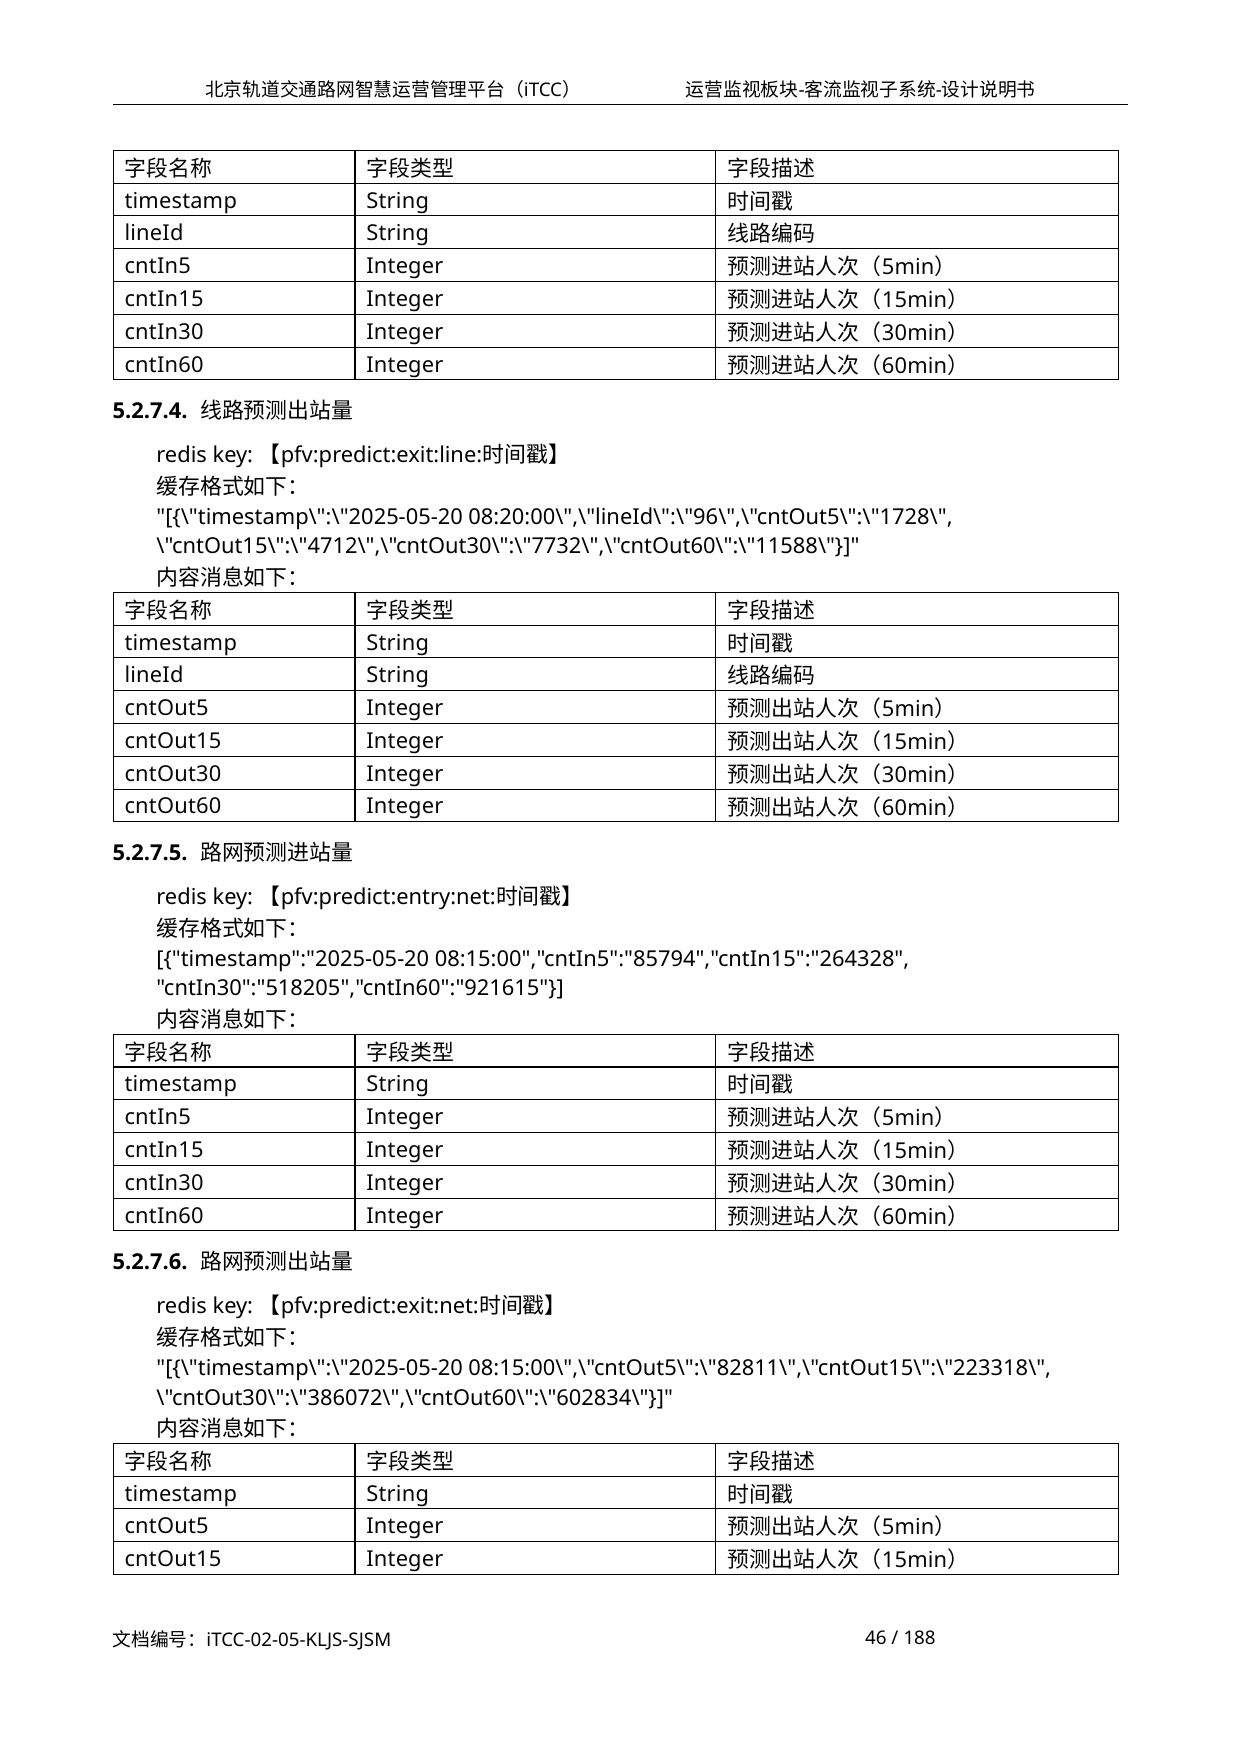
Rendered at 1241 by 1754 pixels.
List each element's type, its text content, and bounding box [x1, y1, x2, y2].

text redis key: 【pfv:predict:entry:net:时间戳】 [112, 879, 1128, 911]
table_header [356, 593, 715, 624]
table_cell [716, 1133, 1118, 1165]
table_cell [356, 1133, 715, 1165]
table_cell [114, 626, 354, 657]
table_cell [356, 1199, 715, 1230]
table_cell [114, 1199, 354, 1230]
text 内容消息如下： [112, 560, 1128, 592]
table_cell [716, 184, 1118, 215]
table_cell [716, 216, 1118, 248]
text "cntIn30":"518205","cntIn60":"921615"}] [112, 972, 1128, 1002]
text \"cntOut15\":\"4712\",\"cntOut30\":\"7732\",\"cntOut60\":\"11588\"}]" [112, 530, 1128, 560]
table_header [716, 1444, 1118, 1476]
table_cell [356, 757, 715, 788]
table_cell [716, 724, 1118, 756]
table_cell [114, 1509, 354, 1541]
text redis key: 【pfv:predict:exit:net:时间戳】 [112, 1288, 1128, 1320]
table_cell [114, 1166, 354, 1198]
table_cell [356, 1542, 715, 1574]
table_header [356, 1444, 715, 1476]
text [{"timestamp":"2025-05-20 08:15:00","cntIn5":"85794","cntIn15":"264328", [112, 942, 1128, 972]
subtitle 线路预测出站量 [112, 393, 1128, 425]
text 内容消息如下： [112, 1411, 1128, 1443]
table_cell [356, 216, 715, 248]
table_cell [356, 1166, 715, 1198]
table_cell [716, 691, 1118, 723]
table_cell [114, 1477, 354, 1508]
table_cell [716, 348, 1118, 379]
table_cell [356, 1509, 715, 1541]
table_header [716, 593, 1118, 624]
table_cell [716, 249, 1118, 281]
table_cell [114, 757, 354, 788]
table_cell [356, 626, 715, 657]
text 内容消息如下： [112, 1002, 1128, 1034]
subtitle 路网预测出站量 [112, 1244, 1128, 1276]
text redis key: 【pfv:predict:exit:line:时间戳】 [112, 437, 1128, 469]
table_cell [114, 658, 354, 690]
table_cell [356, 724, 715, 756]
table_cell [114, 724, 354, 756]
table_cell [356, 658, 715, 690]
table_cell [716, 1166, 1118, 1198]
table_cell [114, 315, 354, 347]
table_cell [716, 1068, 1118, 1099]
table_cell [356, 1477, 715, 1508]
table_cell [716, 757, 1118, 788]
text 缓存格式如下： [112, 911, 1128, 942]
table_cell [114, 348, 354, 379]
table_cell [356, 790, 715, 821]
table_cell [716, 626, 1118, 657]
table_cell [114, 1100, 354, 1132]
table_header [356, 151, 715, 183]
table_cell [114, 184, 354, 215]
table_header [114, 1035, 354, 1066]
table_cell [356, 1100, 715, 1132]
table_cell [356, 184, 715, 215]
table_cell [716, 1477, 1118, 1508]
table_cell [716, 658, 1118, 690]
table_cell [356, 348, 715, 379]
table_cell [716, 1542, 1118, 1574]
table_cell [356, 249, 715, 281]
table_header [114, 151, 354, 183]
text 缓存格式如下： [112, 469, 1128, 501]
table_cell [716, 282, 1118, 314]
text 缓存格式如下： [112, 1320, 1128, 1352]
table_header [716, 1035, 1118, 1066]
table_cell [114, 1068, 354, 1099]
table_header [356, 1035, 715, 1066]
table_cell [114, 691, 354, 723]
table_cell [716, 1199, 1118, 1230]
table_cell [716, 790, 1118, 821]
text "[{\"timestamp\":\"2025-05-20 08:20:00\",\"lineId\":\"96\",\"cntOut5\":\"1728\", [112, 501, 1128, 530]
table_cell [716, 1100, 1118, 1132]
subtitle 路网预测进站量 [112, 835, 1128, 867]
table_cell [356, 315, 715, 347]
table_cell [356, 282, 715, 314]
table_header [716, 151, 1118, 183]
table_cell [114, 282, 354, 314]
text \"cntOut30\":\"386072\",\"cntOut60\":\"602834\"}]" [112, 1381, 1128, 1411]
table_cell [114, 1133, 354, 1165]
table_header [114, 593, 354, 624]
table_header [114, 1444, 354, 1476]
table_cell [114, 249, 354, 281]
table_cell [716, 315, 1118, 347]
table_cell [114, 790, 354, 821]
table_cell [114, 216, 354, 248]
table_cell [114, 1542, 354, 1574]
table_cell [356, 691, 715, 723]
text "[{\"timestamp\":\"2025-05-20 08:15:00\",\"cntOut5\":\"82811\",\"cntOut15\":\"223318\", [112, 1352, 1128, 1381]
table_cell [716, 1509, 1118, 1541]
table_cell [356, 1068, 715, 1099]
